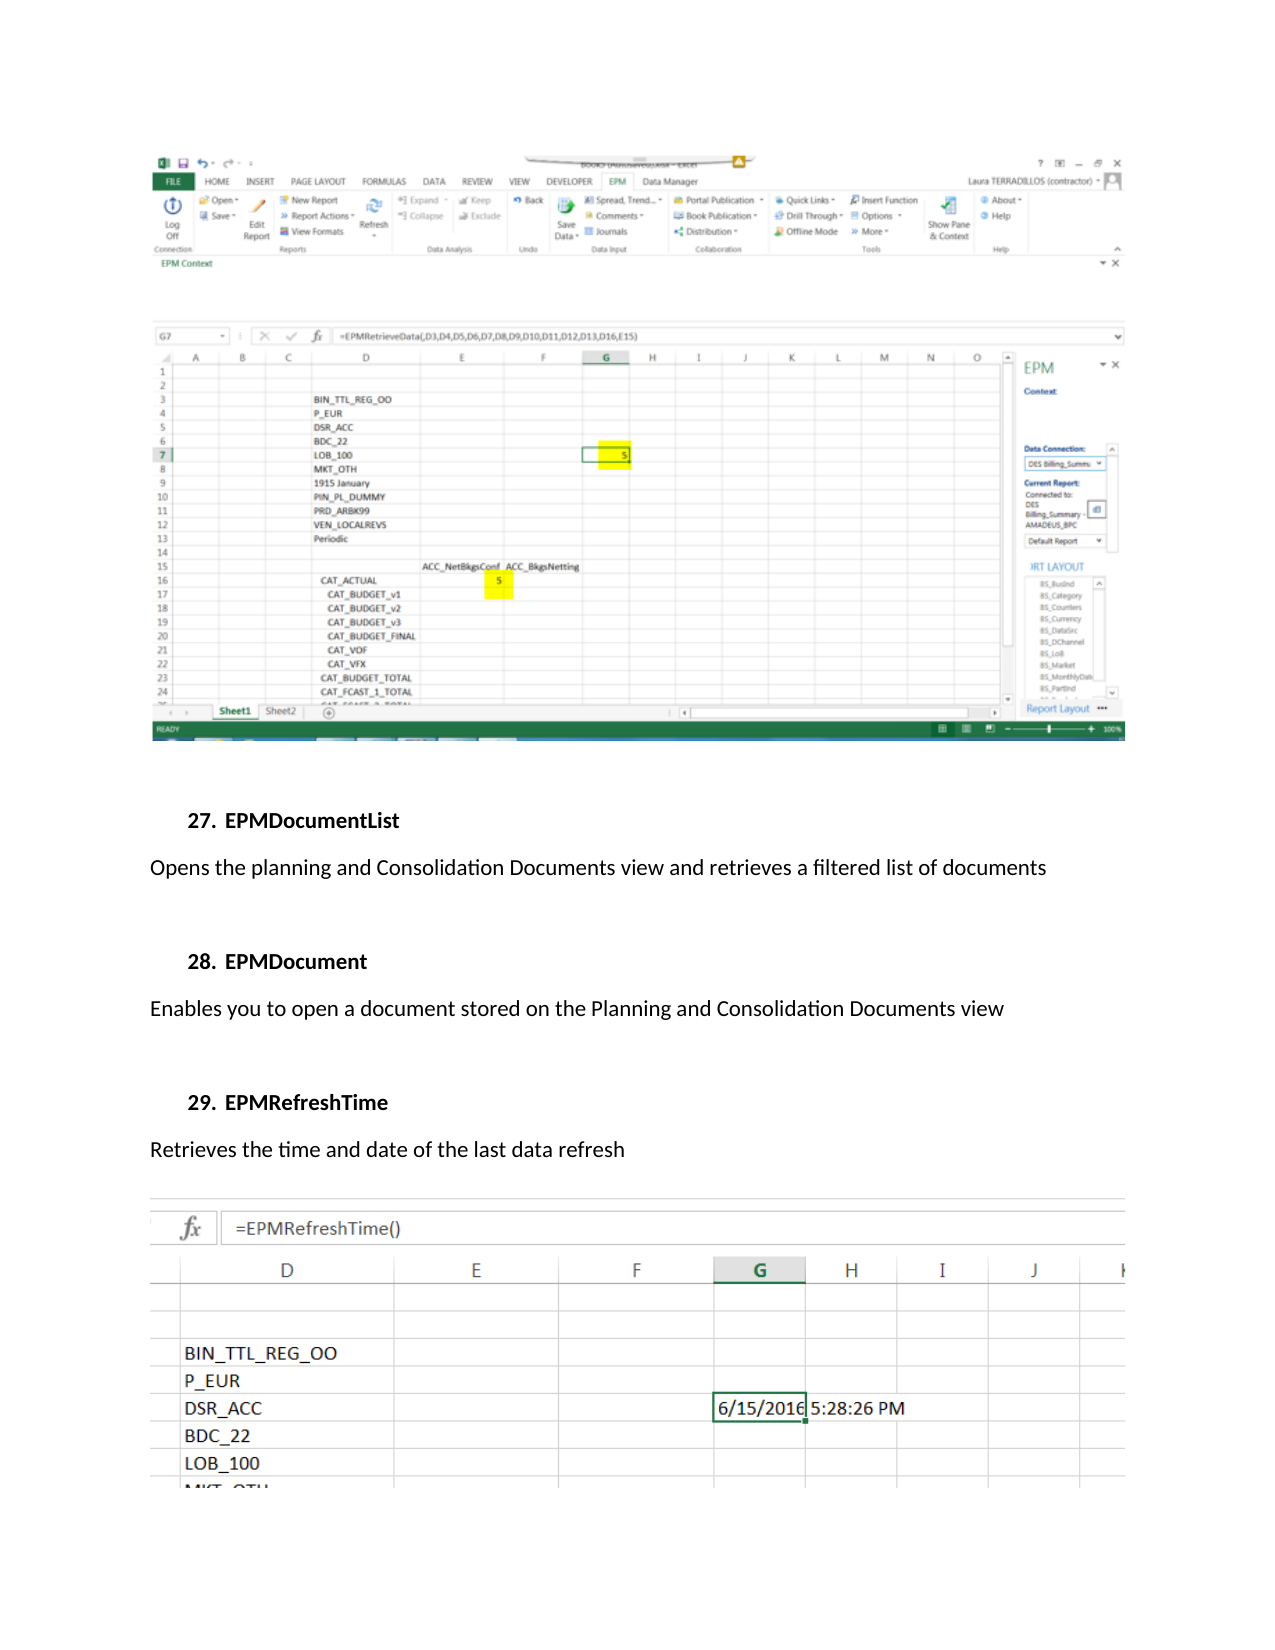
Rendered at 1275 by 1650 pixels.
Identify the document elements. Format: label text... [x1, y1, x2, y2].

picture [150, 1181, 1125, 1488]
text Enables you to open a document stored on the Planning and Consolidation Documents view [150, 994, 1125, 1022]
list EPMRefreshTime [187, 1088, 1125, 1116]
list EPMDocumentList [187, 807, 1125, 834]
list EPMDocument [187, 947, 1125, 975]
text Opens the planning and Consolidation Documents view and retrieves a filtered list of documents [150, 853, 1125, 881]
picture [150, 150, 1125, 741]
text Retrieves the time and date of the last data refresh [150, 1135, 1125, 1163]
